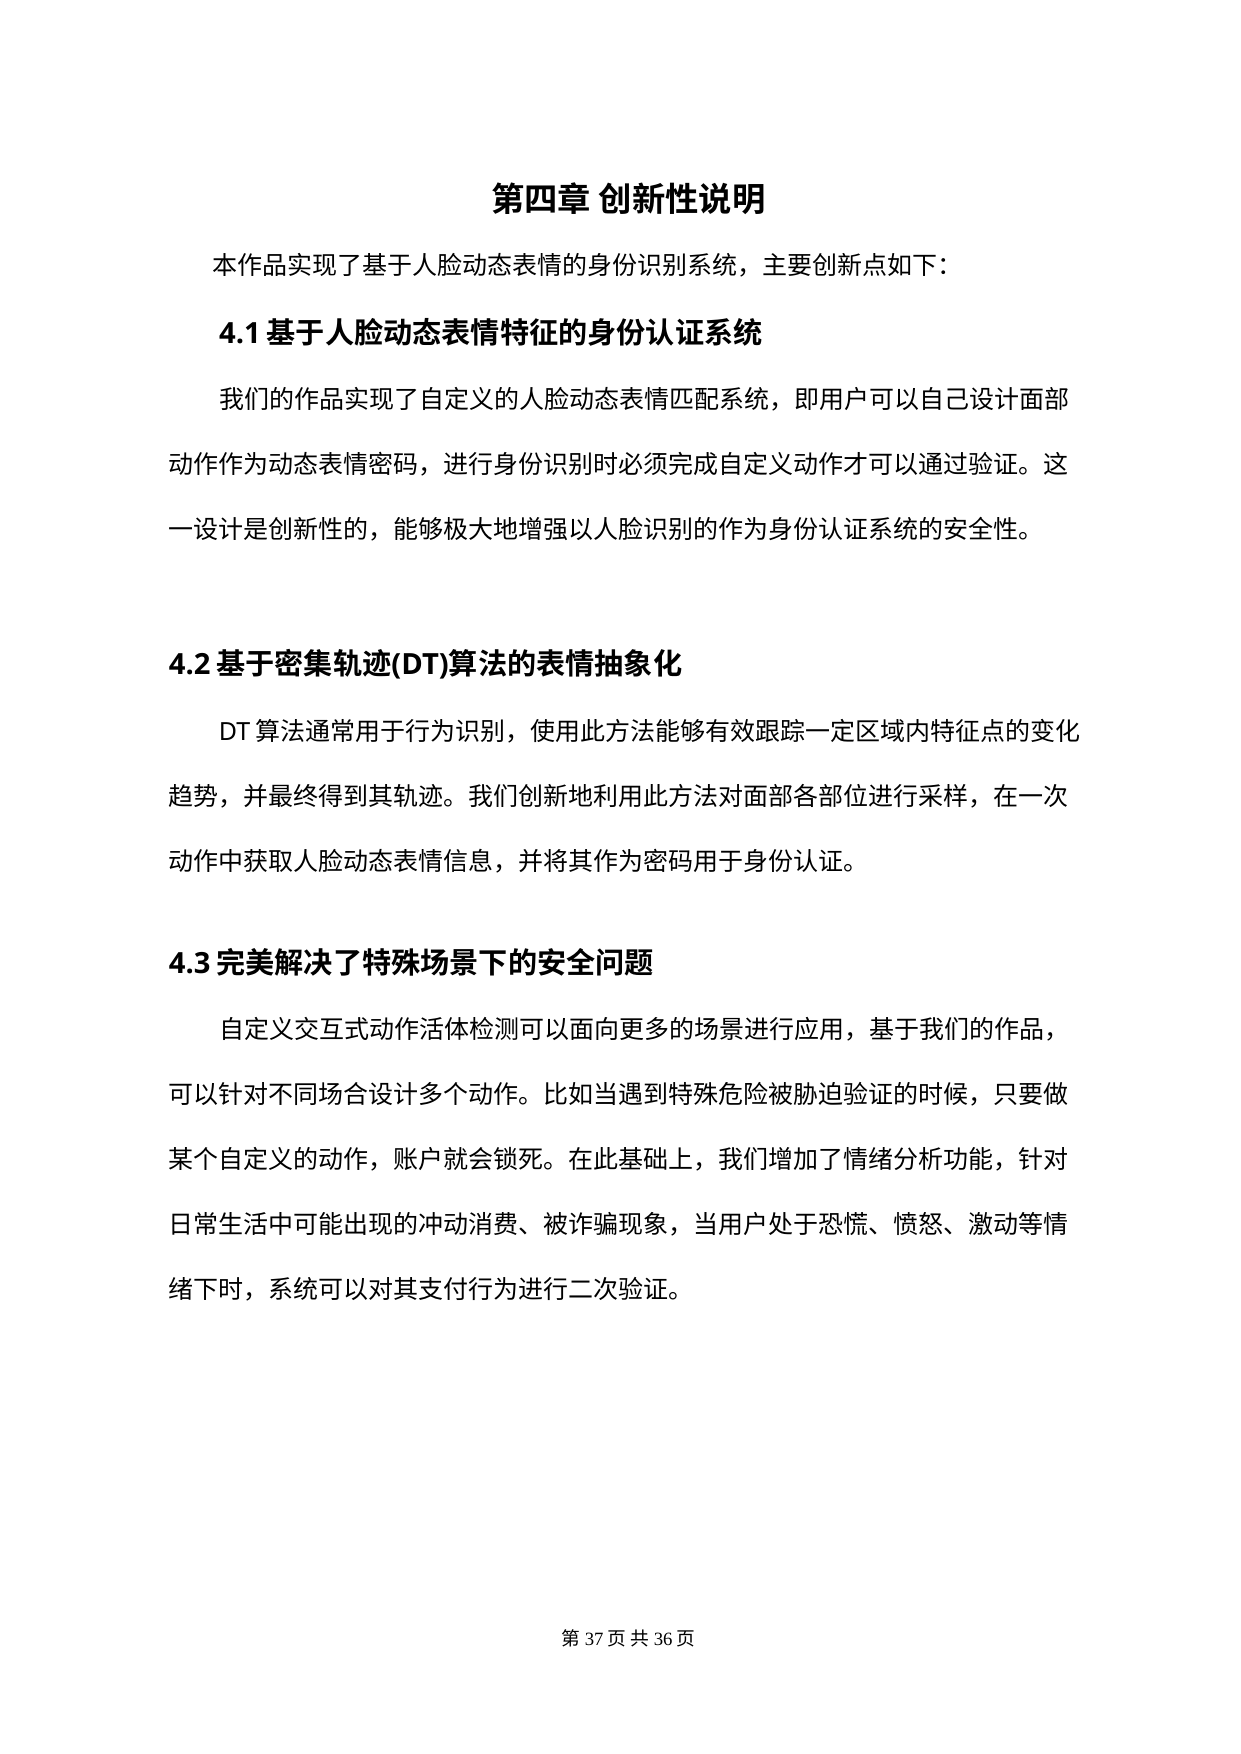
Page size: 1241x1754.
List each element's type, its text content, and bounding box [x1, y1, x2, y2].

text 4.2基于密集轨迹(DT)算法的表情抽象化 [169, 629, 1087, 694]
text 我们的作品实现了自定义的人脸动态表情匹配系统，即用户可以自己设计面部动作作为动态表情密码，进行身份识别时必须完成自定义动作才可以通过验证。这一设计是创新性的，能够极大地增强以人脸识别的作为身份认证系统的安全性。 [169, 365, 1087, 560]
list 本作品实现了基于人脸动态表情的身份识别系统，主要创新点如下： [169, 231, 1087, 296]
subtitle 创新性说明 [169, 164, 1087, 229]
text DT算法通常用于行为识别，使用此方法能够有效跟踪一定区域内特征点的变化趋势，并最终得到其轨迹。我们创新地利用此方法对面部各部位进行采样，在一次动作中获取人脸动态表情信息，并将其作为密码用于身份认证。 [169, 697, 1087, 892]
text 4.3完美解决了特殊场景下的安全问题 [169, 928, 1087, 993]
text 4.1基于人脸动态表情特征的身份认证系统 [169, 298, 1087, 363]
text 自定义交互式动作活体检测可以面向更多的场景进行应用，基于我们的作品，可以针对不同场合设计多个动作。比如当遇到特殊危险被胁迫验证的时候，只要做某个自定义的动作，账户就会锁死。在此基础上，我们增加了情绪分析功能，针对日常生活中可能出现的冲动消费、被诈骗现象，当用户处于恐慌、愤怒、激动等情绪下时，系统可以对其支付行为进行二次验证。 [169, 995, 1087, 1320]
